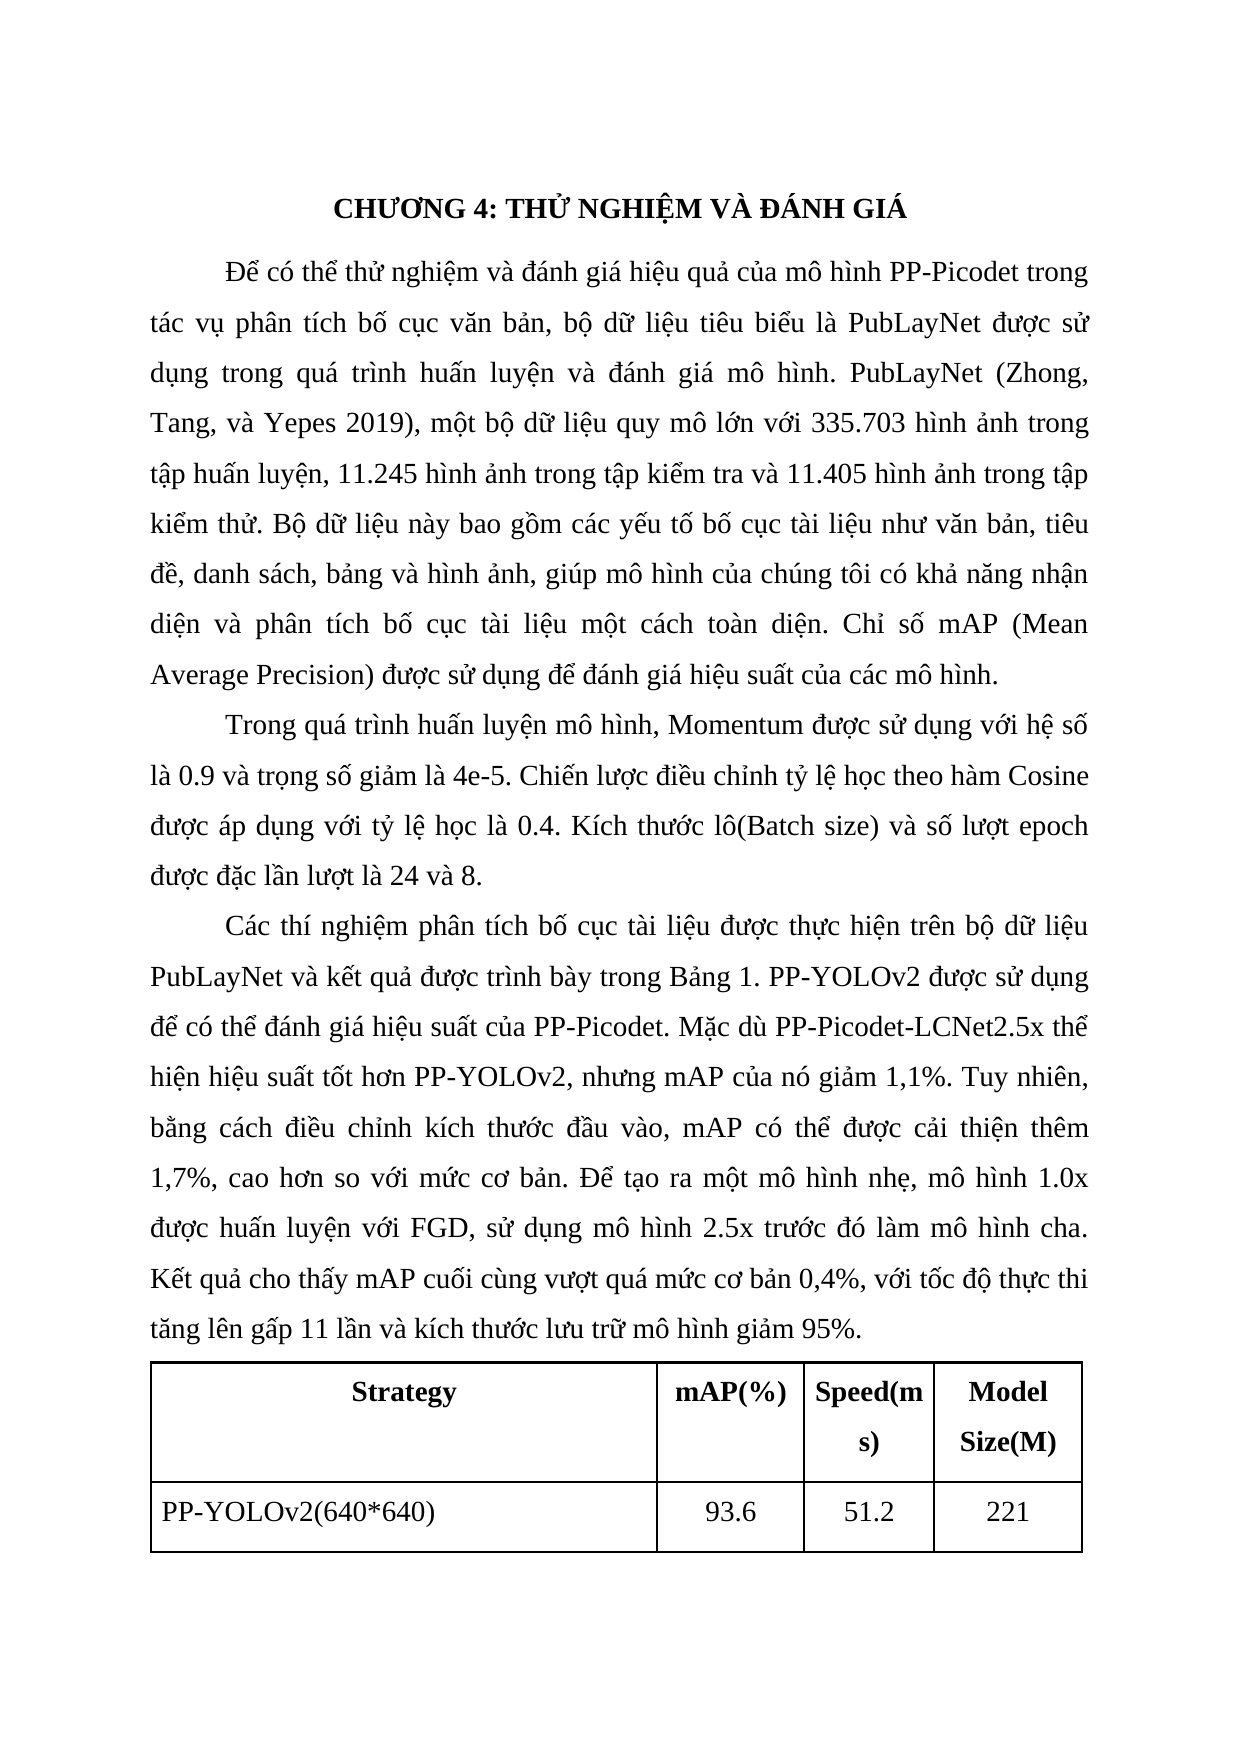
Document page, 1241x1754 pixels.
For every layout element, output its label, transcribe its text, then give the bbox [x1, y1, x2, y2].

table_cell 93.6 [658, 1483, 803, 1551]
table_cell PP-YOLOv2(640*640) [152, 1483, 656, 1551]
table_header Speed(ms) [805, 1364, 933, 1481]
subtitle CHƯƠNG 4: THỬ NGHIỆM VÀ ĐÁNH GIÁ [150, 192, 1090, 225]
text Trong quá trình huấn luyện mô hình, Momentum được sử dụng với hệ số là 0.9 và trọng số giảm là 4e-5. Chiến lược điều chỉnh tỷ lệ học theo hàm Cosine được áp dụng với tỷ lệ học là 0.4. Kích thước lô(Batch size) và số lượt epoch được đặc lần lượt là 24 và 8. [150, 707, 1090, 892]
text Các thí nghiệm phân tích bố cục tài liệu được thực hiện trên bộ dữ liệu PubLayNet và kết quả được trình bày trong Bảng 1. PP-YOLOv2 được sử dụng để có thể đánh giá hiệu suất của PP-Picodet. Mặc dù PP-Picodet-LCNet2.5x thể hiện hiệu suất tốt hơn PP-YOLOv2, nhưng mAP của nó giảm 1,1%. Tuy nhiên, bằng cách điều chỉnh kích thước đầu vào, mAP có thể được cải thiện thêm 1,7%, cao hơn so với mức cơ bản. Để tạo ra một mô hình nhẹ, mô hình 1.0x được huấn luyện với FGD, sử dụng mô hình 2.5x trước đó làm mô hình cha. Kết quả cho thấy mAP cuối cùng vượt quá mức cơ bản 0,4%, với tốc độ thực thi tăng lên gấp 11 lần và kích thước lưu trữ mô hình giảm 95%. [150, 908, 1090, 1344]
table_header Model Size(M) [935, 1364, 1081, 1481]
table_header Strategy [152, 1364, 656, 1481]
table_cell 51.2 [805, 1483, 933, 1551]
table_cell 221 [935, 1483, 1081, 1551]
table_header mAP(%) [658, 1364, 803, 1481]
text Để có thể thử nghiệm và đánh giá hiệu quả của mô hình PP-Picodet trong tác vụ phân tích bố cục văn bản, bộ dữ liệu tiêu biểu là PubLayNet được sử dụng trong quá trình huấn luyện và đánh giá mô hình. PubLayNet (Zhong, Tang, và Yepes 2019), một bộ dữ liệu quy mô lớn với 335.703 hình ảnh trong tập huấn luyện, 11.245 hình ảnh trong tập kiểm tra và 11.405 hình ảnh trong tập kiểm thử. Bộ dữ liệu này bao gồm các yếu tố bố cục tài liệu như văn bản, tiêu đề, danh sách, bảng và hình ảnh, giúp mô hình của chúng tôi có khả năng nhận diện và phân tích bố cục tài liệu một cách toàn diện. Chỉ số mAP (Mean Average Precision) được sử dụng để đánh giá hiệu suất của các mô hình. [150, 254, 1090, 691]
